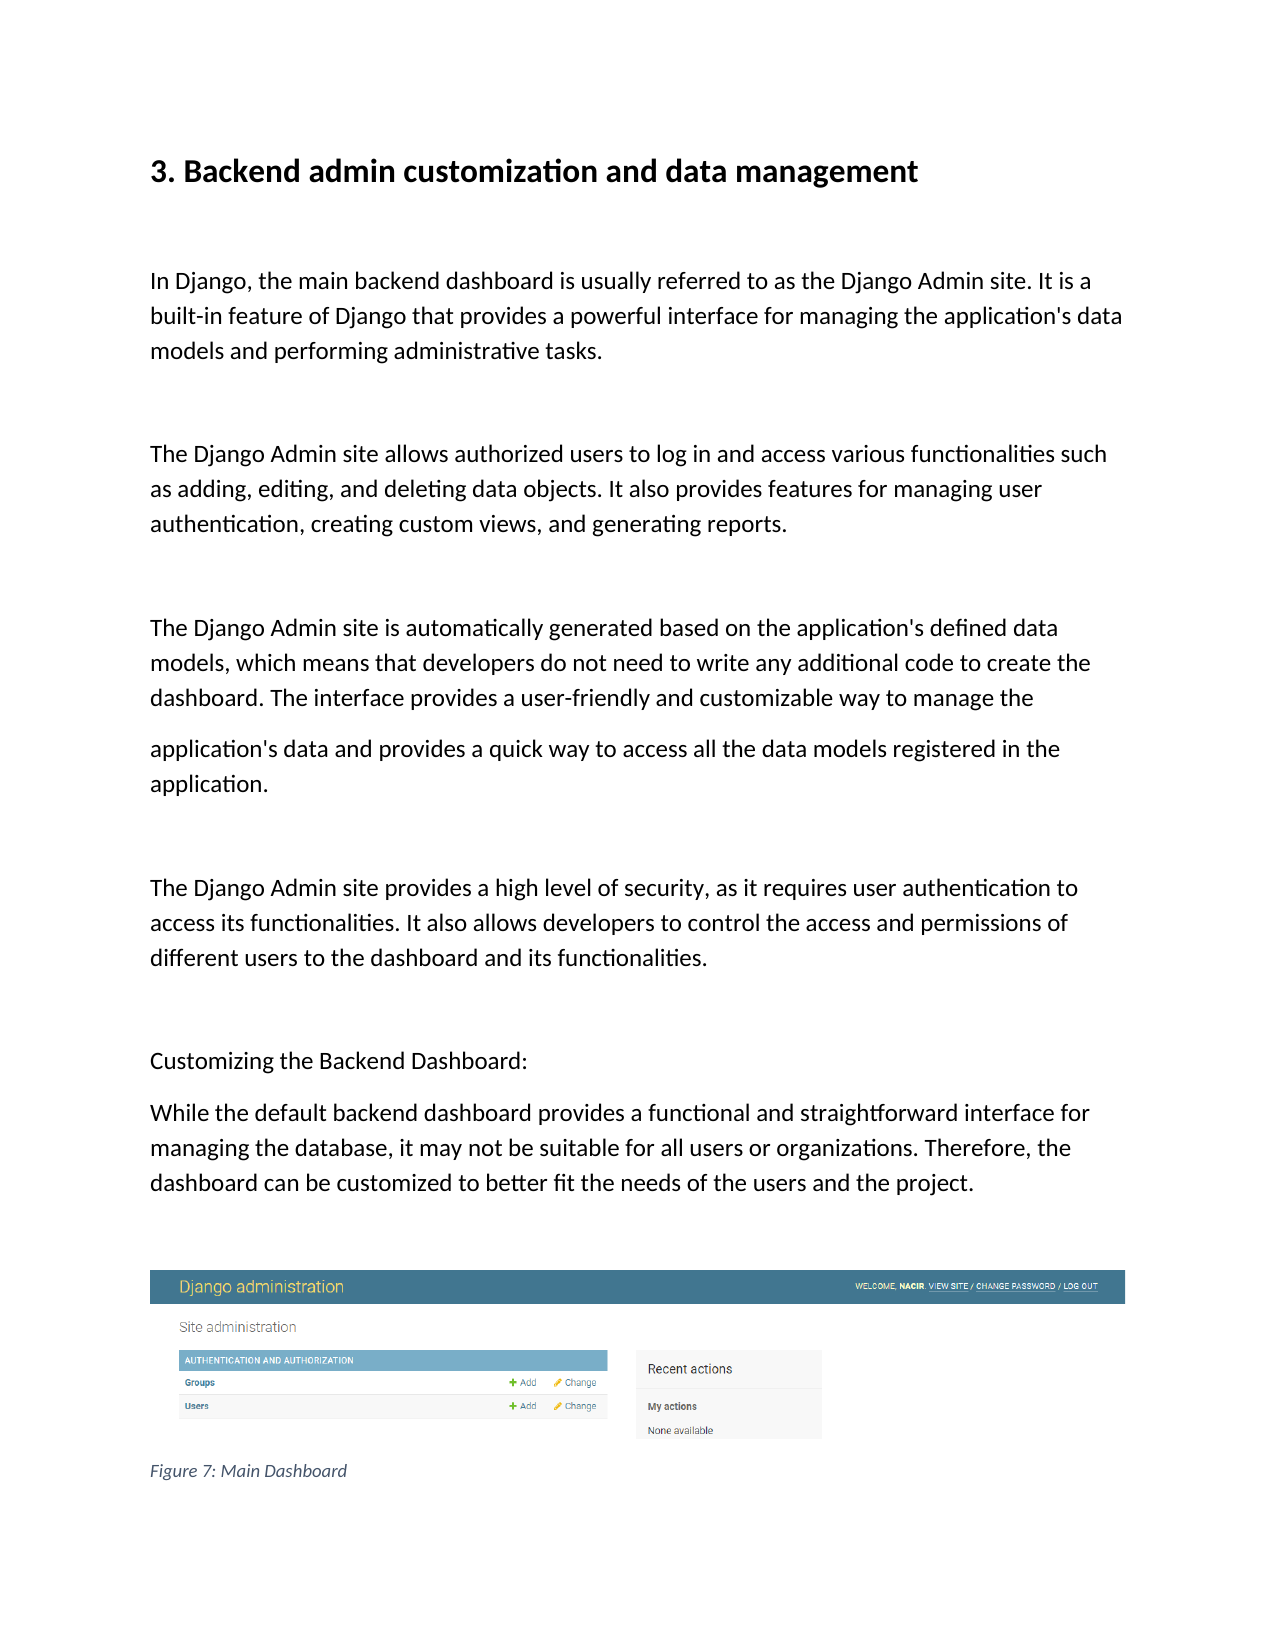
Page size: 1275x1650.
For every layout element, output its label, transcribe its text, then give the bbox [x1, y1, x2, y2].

text In Django, the main backend dashboard is usually referred to as the Django Admin site. It is a built-in feature of Django that provides a powerful interface for managing the application's data models and performing administrative tasks. [150, 265, 1125, 366]
text application's data and provides a quick way to access all the data models registered in the application. [150, 733, 1125, 799]
text The Django Admin site is automatically generated based on the application's defined data models, which means that developers do not need to write any additional code to create the dashboard. The interface provides a user-friendly and customizable way to manage the [150, 612, 1125, 712]
subtitle 3. Backend admin customization and data management [150, 150, 1125, 191]
text Figure 7: Main Dashboard [150, 1460, 1125, 1483]
text Customizing the Backend Dashboard: [150, 1045, 1125, 1076]
text While the default backend dashboard provides a functional and straightforward interface for managing the database, it may not be suitable for all users or organizations. Therefore, the dashboard can be customized to better fit the needs of the users and the project. [150, 1097, 1125, 1197]
text The Django Admin site allows authorized users to log in and access various functionalities such as adding, editing, and deleting data objects. It also provides features for managing user authentication, creating custom views, and generating reports. [150, 438, 1125, 539]
picture [150, 1270, 1125, 1439]
text The Django Admin site provides a high level of security, as it requires user authentication to access its functionalities. It also allows developers to control the access and permissions of different users to the dashboard and its functionalities. [150, 872, 1125, 972]
